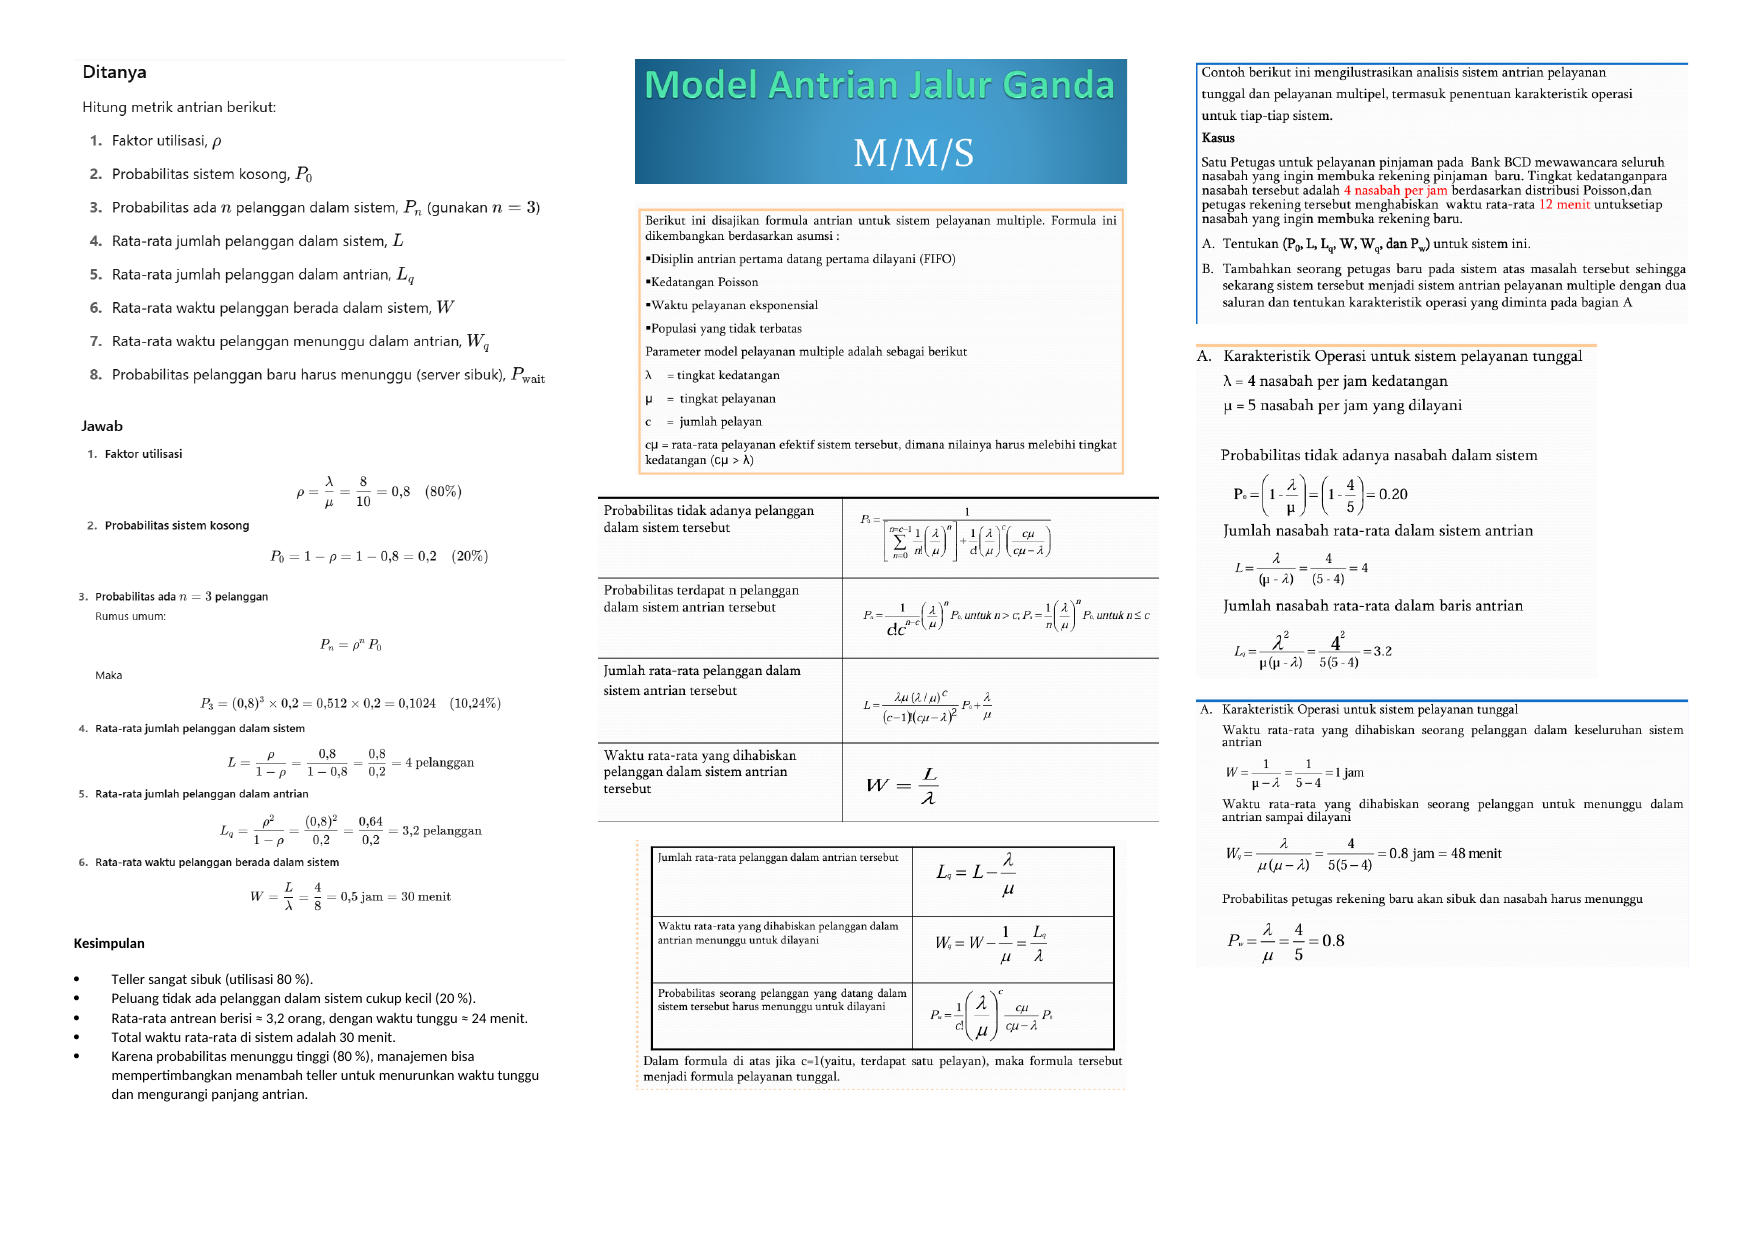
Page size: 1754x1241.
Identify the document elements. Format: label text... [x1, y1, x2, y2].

text Kesimpulan [74, 935, 561, 952]
picture [73, 59, 567, 393]
picture [598, 493, 1159, 822]
picture [1196, 59, 1689, 324]
list Total waktu rata-rata di sistem adalah 30 menit. [74, 1028, 561, 1046]
picture [1196, 696, 1689, 967]
picture [635, 202, 1128, 475]
list Rata-rata antrean berisi ≈ 3,2 orang, dengan waktu tunggu ≈ 24 menit. [74, 1009, 561, 1027]
picture [73, 411, 490, 567]
picture [635, 840, 1128, 1090]
list Teller sangat sibuk (utilisasi 80 %). [74, 971, 561, 988]
picture [635, 59, 1128, 184]
picture [1196, 342, 1597, 678]
list Karena probabilitas menunggu tinggi (80 %), manajemen bisa mempertimbangkan menambah teller untuk menurunkan waktu tunggu dan mengurangi panjang antrian. [74, 1047, 561, 1103]
list Peluang tidak ada pelanggan dalam sistem cukup kecil (20 %). [74, 990, 561, 1007]
picture [73, 585, 504, 916]
